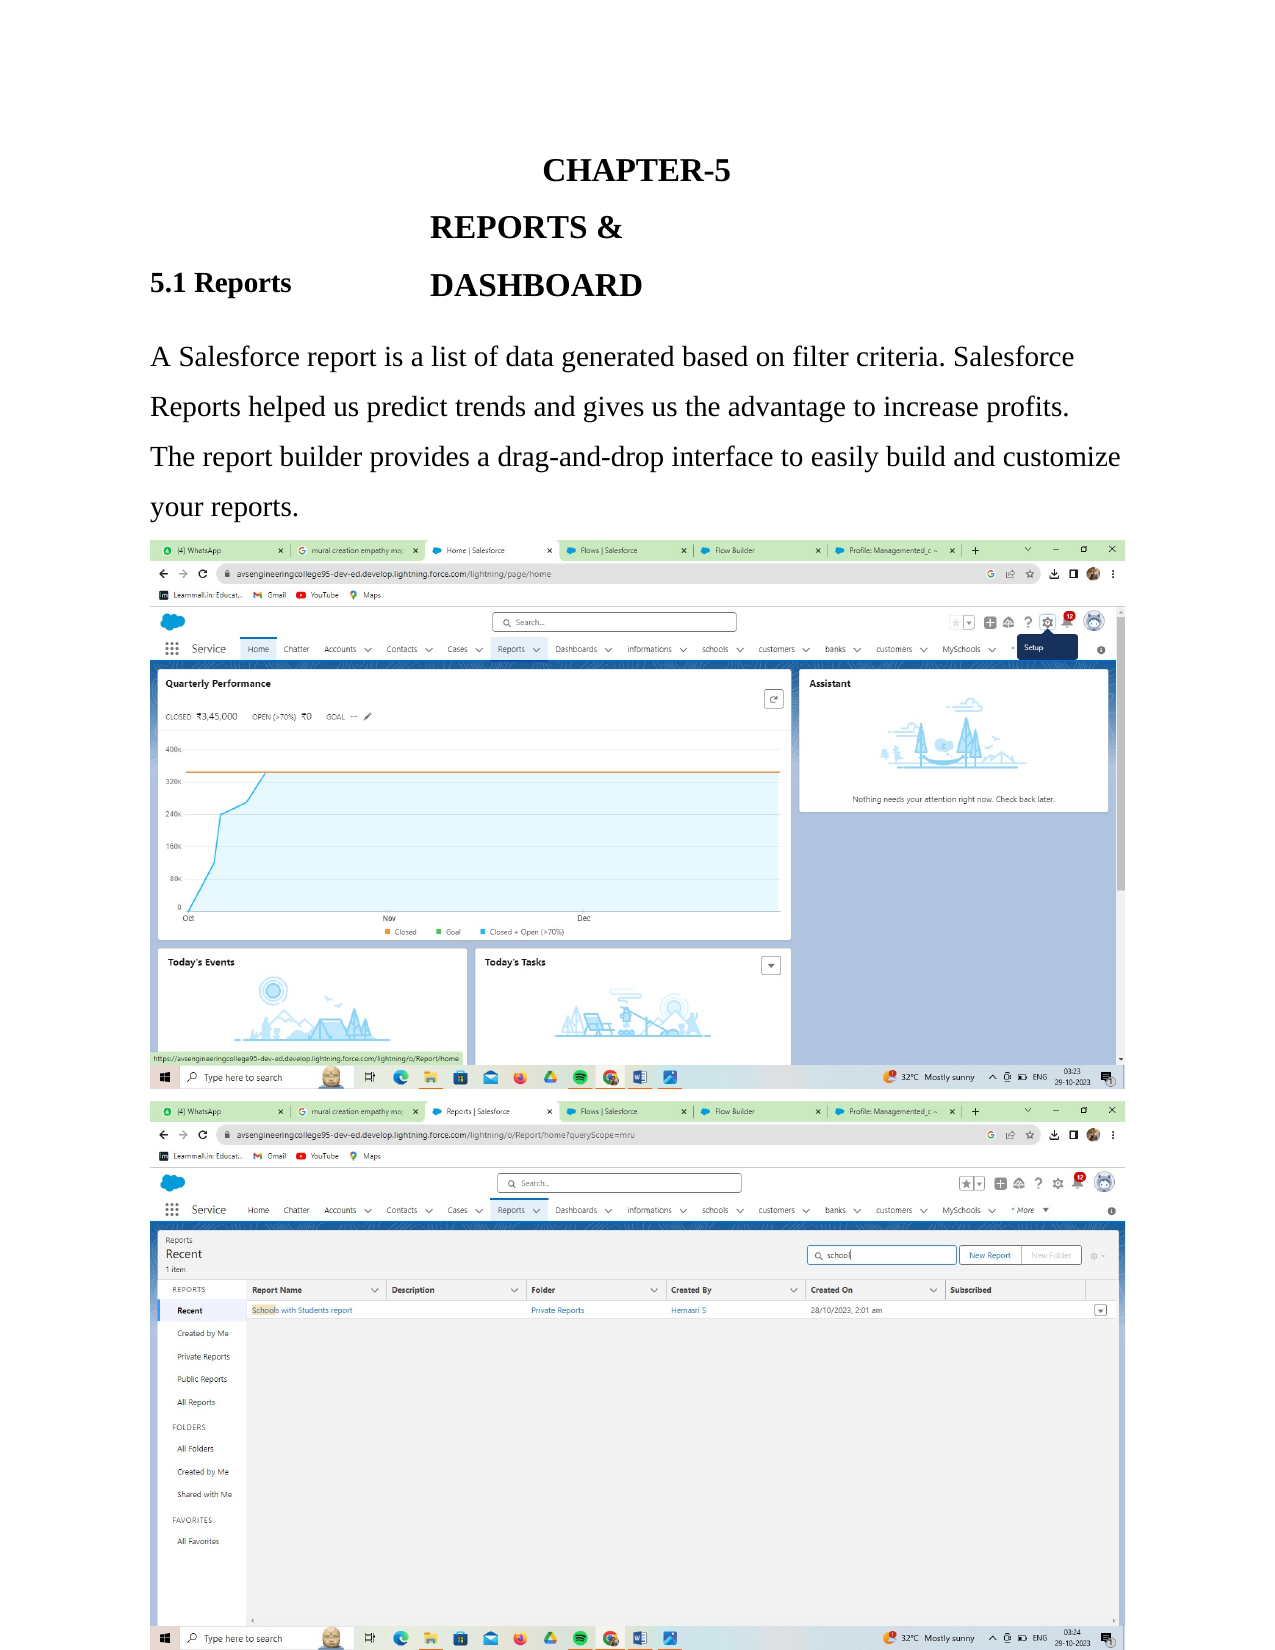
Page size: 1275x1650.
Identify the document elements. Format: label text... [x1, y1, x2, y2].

list Reports [150, 265, 297, 298]
text A Salesforce report is a list of data generated based on filter criteria. Salesforce Reports helped us predict trends and gives us the advantage to increase profits. The report builder provides a drag-and-drop interface to easily build and customize your reports. [150, 339, 1122, 523]
picture [150, 540, 1125, 1089]
picture [150, 1101, 1125, 1650]
subtitle CHAPTER-5 REPORTS & DASHBOARD [430, 150, 845, 303]
